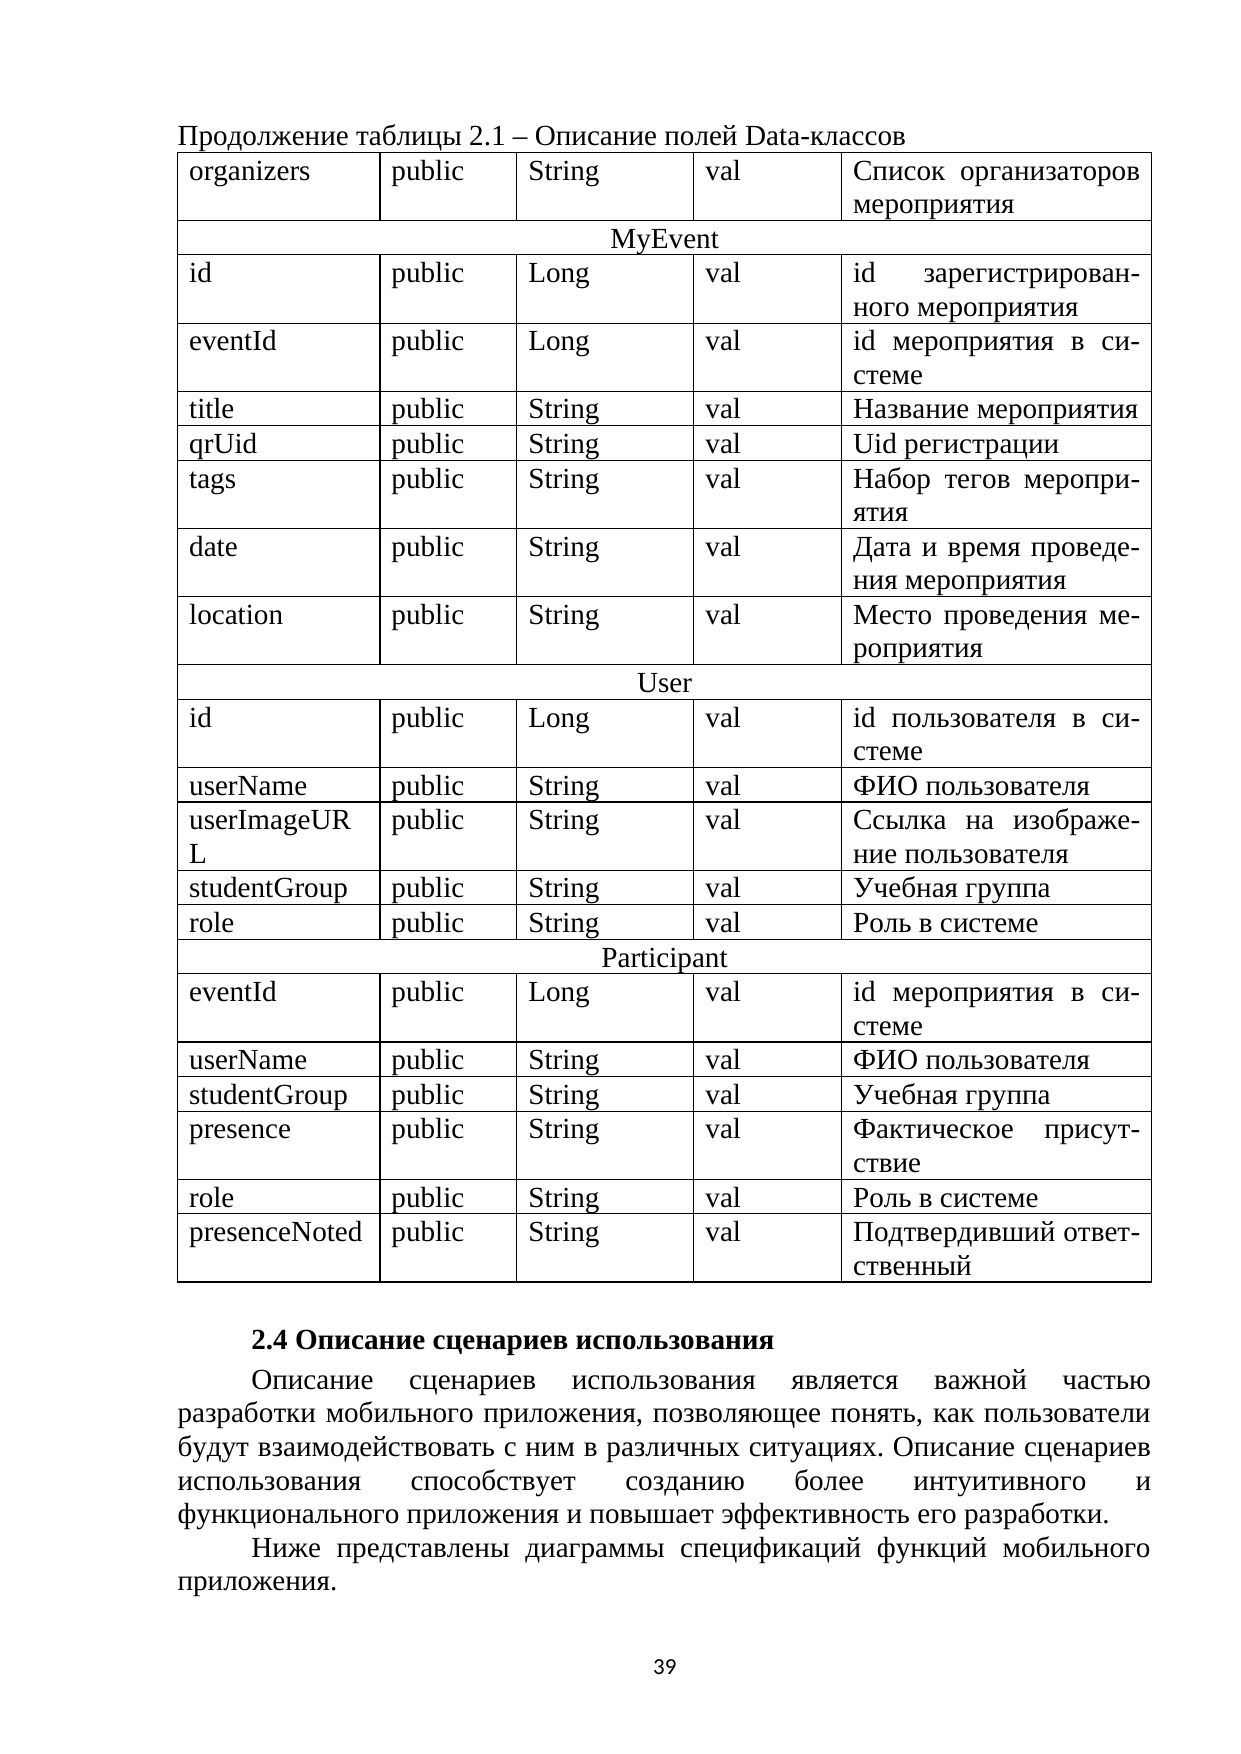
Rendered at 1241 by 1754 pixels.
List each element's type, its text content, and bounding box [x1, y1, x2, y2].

table_cell val [694, 324, 841, 391]
table_cell Название мероприятия [842, 392, 1151, 425]
table_header organizers [178, 153, 379, 220]
table_header val [694, 153, 841, 220]
table_header public [381, 153, 516, 220]
table_cell public [381, 803, 516, 869]
table_cell ФИО пользователя [842, 768, 1151, 801]
table_cell public [381, 1077, 516, 1111]
table_cell Подтвердивший ответственный [842, 1214, 1151, 1281]
table_cell public [381, 529, 516, 596]
table_cell userName [178, 1043, 379, 1076]
table_cell Participant [178, 940, 1151, 973]
table_cell public [381, 426, 516, 460]
table_cell public [381, 1180, 516, 1213]
table_cell String [517, 426, 693, 460]
table_cell id мероприятия в системе [842, 974, 1151, 1041]
table_cell Long [517, 324, 693, 391]
table_cell studentGroup [178, 871, 379, 904]
table_cell Uid регистрации [842, 426, 1151, 460]
table_cell Long [517, 255, 693, 322]
text Продолжение таблицы 2.1 – Описание полей Data-классов [177, 118, 1152, 152]
table_cell location [178, 597, 379, 664]
table_cell String [517, 768, 693, 801]
table_header Список организаторов мероприятия [842, 153, 1151, 220]
table_cell role [178, 905, 379, 939]
table_cell id [178, 255, 379, 322]
table_cell val [694, 700, 841, 767]
table_cell String [517, 1043, 693, 1076]
table_cell String [517, 1077, 693, 1111]
text Описание сценариев использования является важной частью разработки мобильного приложения, позволяющее понять, как пользователи будут взаимодействовать с ним в различных ситуациях. Описание сценариев использования способствует созданию более интуитивного и функционального приложения и повышает эффективность его разработки. [177, 1362, 1152, 1530]
table_cell Дата и время проведения мероприятия [842, 529, 1151, 596]
table_cell tags [178, 461, 379, 528]
table_cell eventId [178, 974, 379, 1041]
table_cell ФИО пользователя [842, 1043, 1151, 1076]
table_cell public [381, 392, 516, 425]
table_cell public [381, 1112, 516, 1179]
table_cell String [517, 529, 693, 596]
table_cell Long [517, 700, 693, 767]
text 2.4 Описание сценариев использования [177, 1322, 1152, 1356]
table_cell date [178, 529, 379, 596]
table_cell public [381, 597, 516, 664]
table_cell val [694, 597, 841, 664]
table_cell Фактическое присутствие [842, 1112, 1151, 1179]
table_cell val [694, 905, 841, 939]
table_cell val [694, 426, 841, 460]
table_cell studentGroup [178, 1077, 379, 1111]
table_cell presence [178, 1112, 379, 1179]
table_header String [517, 153, 693, 220]
table_cell id мероприятия в системе [842, 324, 1151, 391]
table_cell public [381, 1043, 516, 1076]
table_cell userName [178, 768, 379, 801]
table_cell String [517, 1214, 693, 1281]
table_cell public [381, 768, 516, 801]
table_cell val [694, 1077, 841, 1111]
table_cell id пользователя в системе [842, 700, 1151, 767]
table_cell public [381, 255, 516, 322]
table_cell val [694, 974, 841, 1041]
table_cell title [178, 392, 379, 425]
table_cell public [381, 700, 516, 767]
table_cell val [694, 1043, 841, 1076]
table_cell role [178, 1180, 379, 1213]
table_cell userImageURL [178, 803, 379, 869]
table_cell val [694, 255, 841, 322]
table_cell id [178, 700, 379, 767]
table_cell Long [517, 974, 693, 1041]
table_cell Набор тегов мероприятия [842, 461, 1151, 528]
table_cell String [517, 392, 693, 425]
table_cell Роль в системе [842, 905, 1151, 939]
table_cell Роль в системе [842, 1180, 1151, 1213]
table_cell val [694, 392, 841, 425]
table_cell Учебная группа [842, 871, 1151, 904]
table_cell public [381, 461, 516, 528]
table_cell val [694, 871, 841, 904]
table_cell User [178, 665, 1151, 699]
table_cell String [517, 905, 693, 939]
table_cell String [517, 803, 693, 869]
table_cell public [381, 871, 516, 904]
table_cell Учебная группа [842, 1077, 1151, 1111]
table_cell String [517, 597, 693, 664]
table_cell qrUid [178, 426, 379, 460]
table_cell val [694, 1112, 841, 1179]
table_cell String [517, 1112, 693, 1179]
table_cell String [517, 461, 693, 528]
table_cell MyEvent [178, 221, 1151, 254]
table_cell presenceNoted [178, 1214, 379, 1281]
table_cell public [381, 324, 516, 391]
table_cell val [694, 1180, 841, 1213]
table_cell val [694, 768, 841, 801]
text Ниже представлены диаграммы спецификаций функций мобильного приложения. [177, 1530, 1152, 1597]
table_cell public [381, 905, 516, 939]
table_cell String [517, 871, 693, 904]
table_cell Место проведения мероприятия [842, 597, 1151, 664]
table_cell val [694, 803, 841, 869]
table_cell val [694, 461, 841, 528]
table_cell val [694, 1214, 841, 1281]
table_cell id зарегистрированного мероприятия [842, 255, 1151, 322]
table_cell eventId [178, 324, 379, 391]
table_cell public [381, 974, 516, 1041]
table_cell public [381, 1214, 516, 1281]
table_cell String [517, 1180, 693, 1213]
table_cell Ссылка на изображение пользователя [842, 803, 1151, 869]
table_cell val [694, 529, 841, 596]
